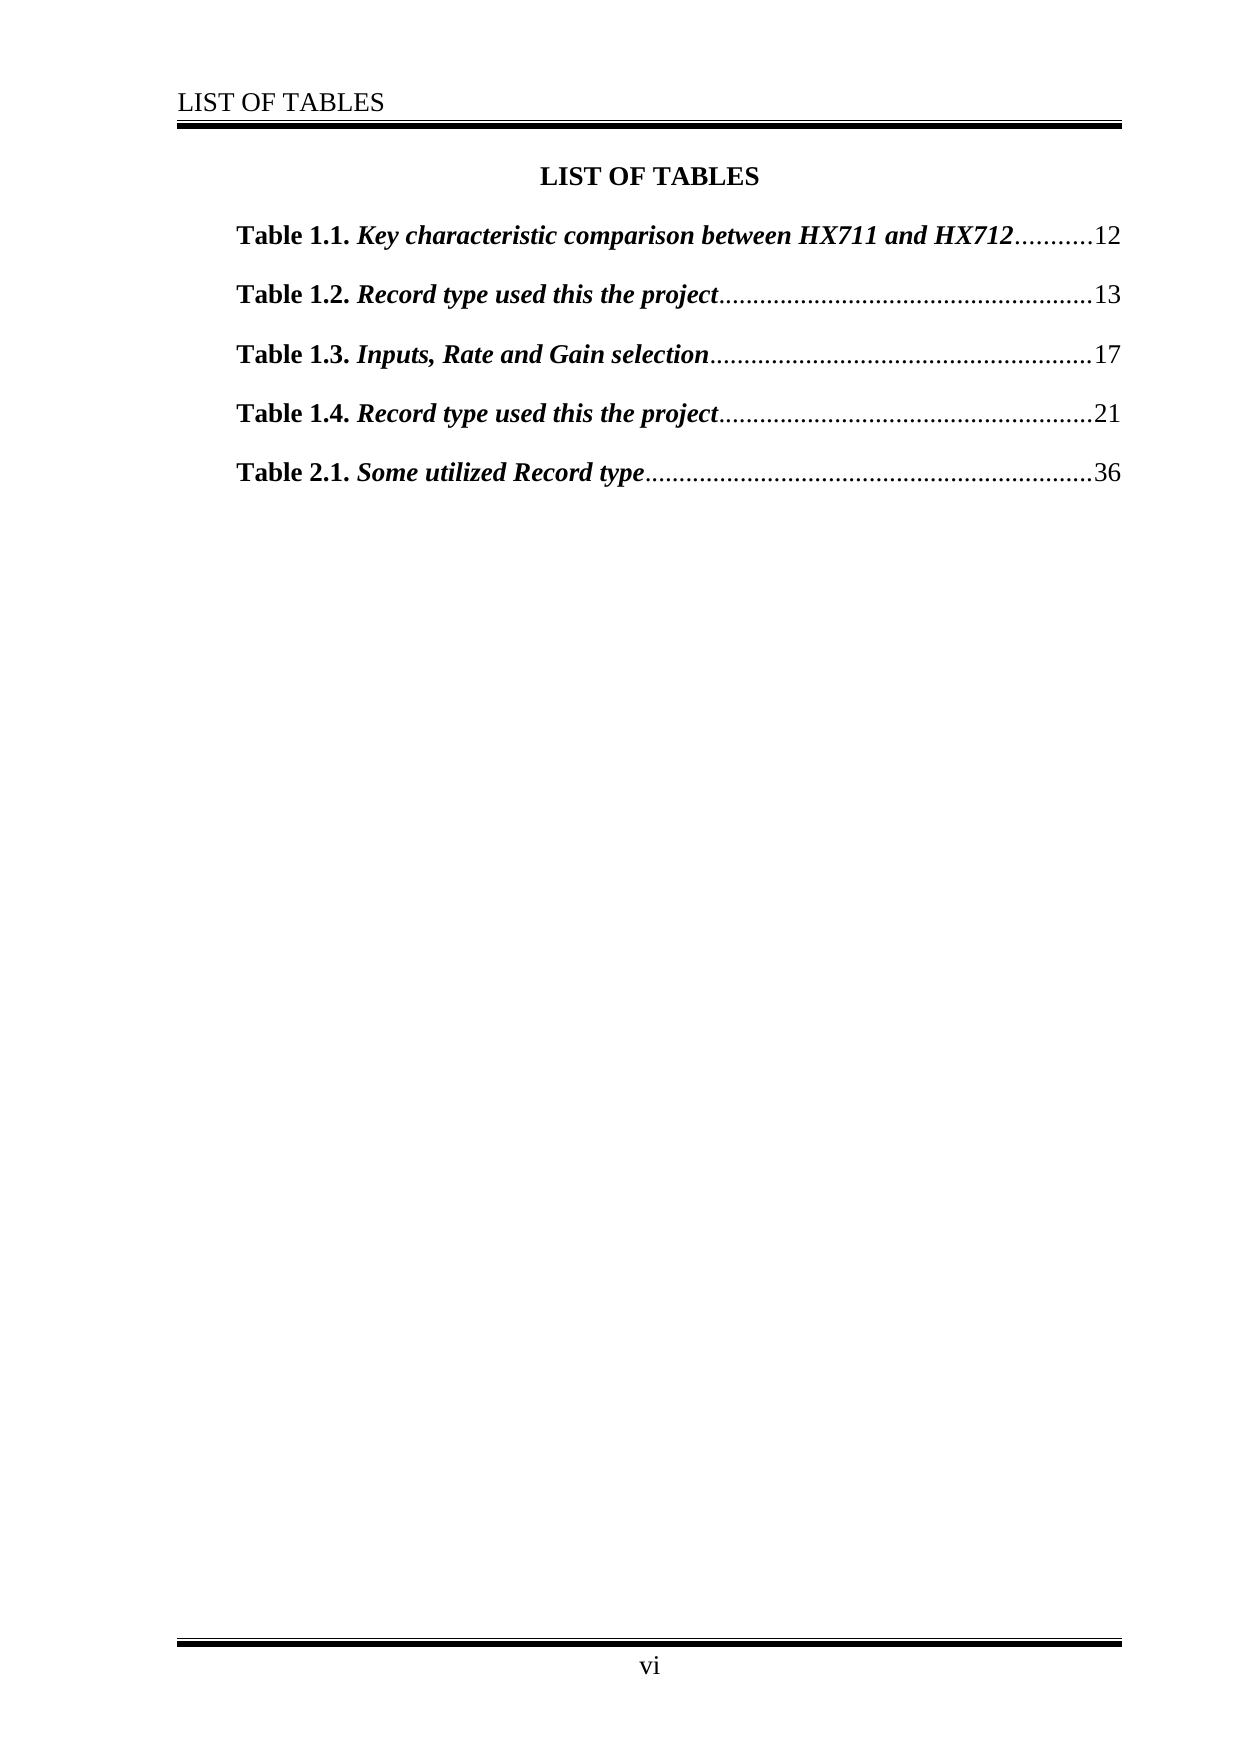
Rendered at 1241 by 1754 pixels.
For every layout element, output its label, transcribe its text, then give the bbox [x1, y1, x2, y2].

subtitle LIST OF TABLES [177, 160, 1122, 191]
text Table 1.1. Key characteristic comparison between HX711 and HX712 12 [177, 219, 1122, 251]
text Table 1.4. Record type used this the project 21 [177, 397, 1122, 428]
text Table 1.3. Inputs, Rate and Gain selection 17 [177, 338, 1122, 369]
text Table 1.2. Record type used this the project 13 [177, 278, 1122, 310]
text Table 2.1. Some utilized Record type 36 [177, 456, 1122, 487]
